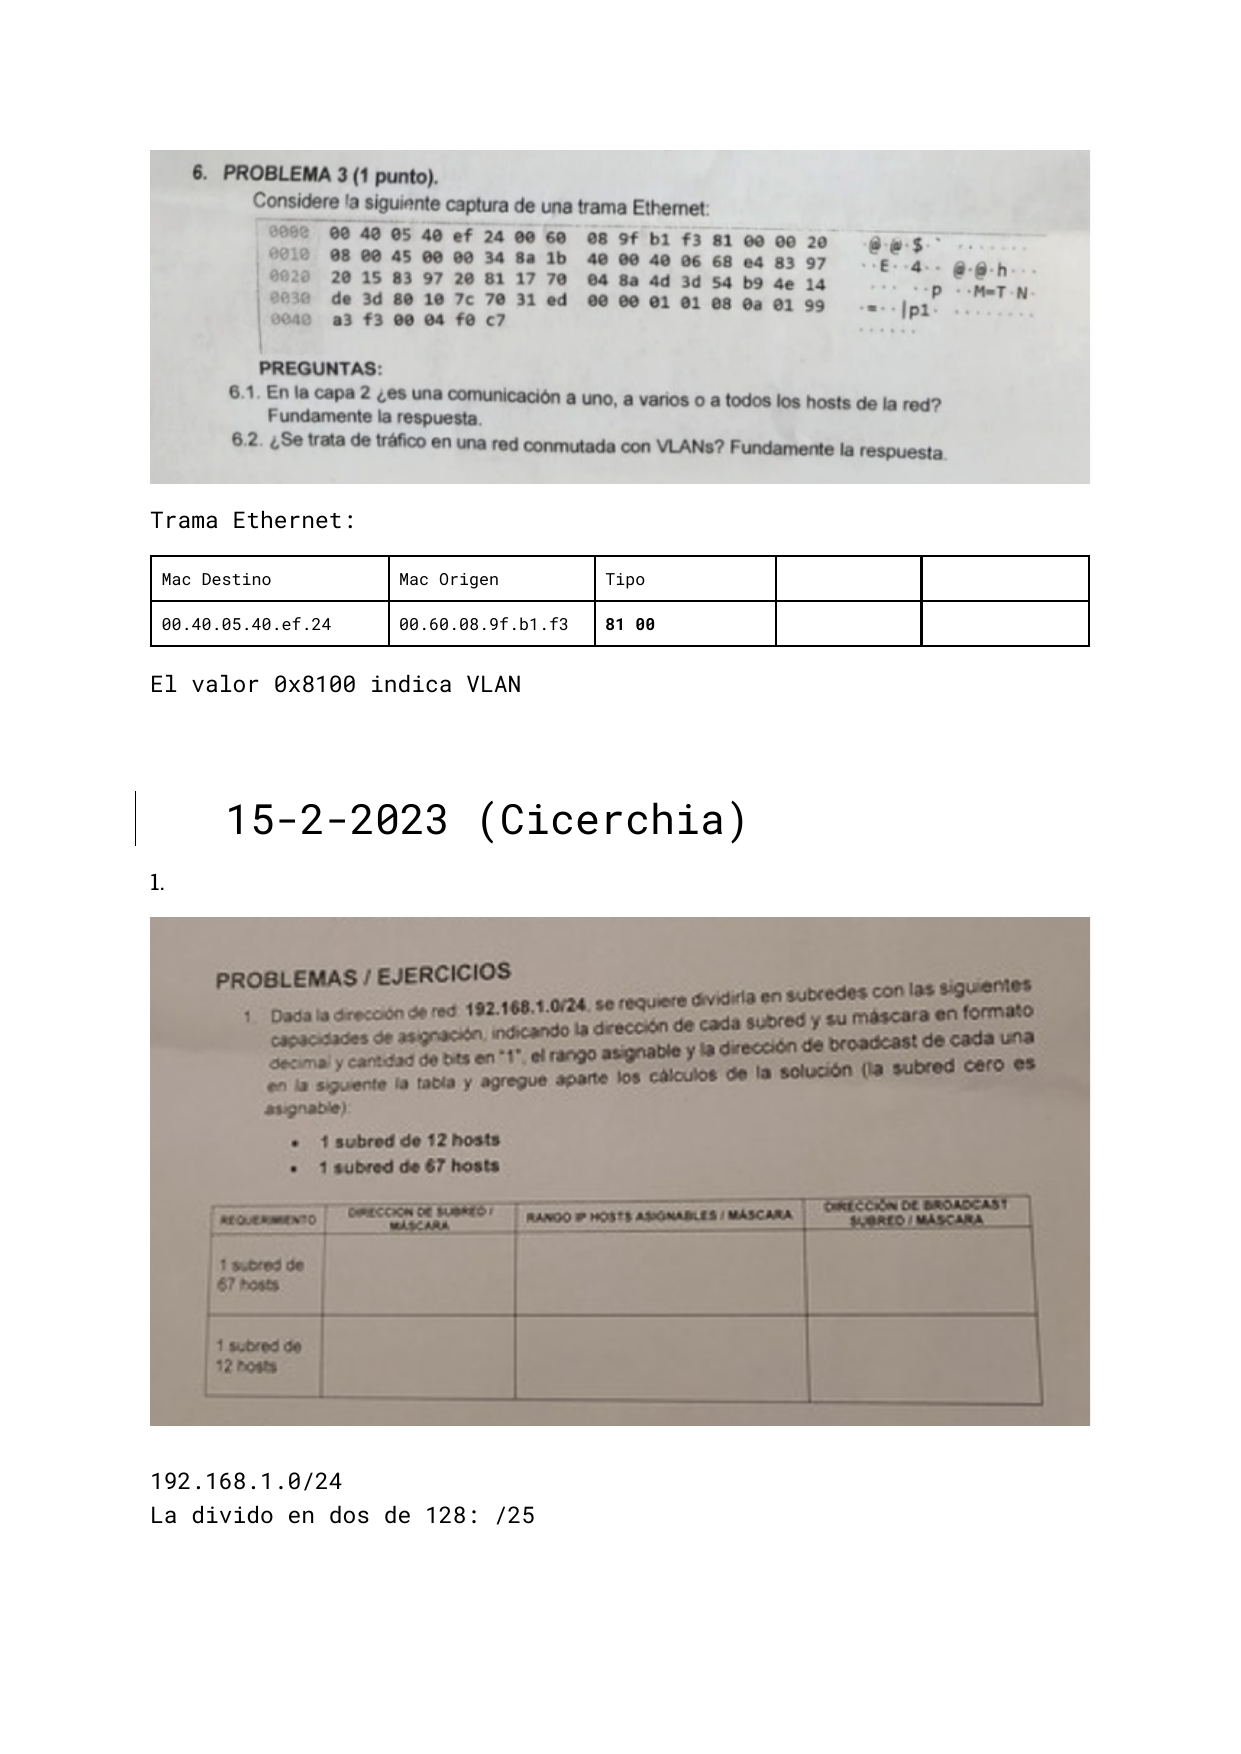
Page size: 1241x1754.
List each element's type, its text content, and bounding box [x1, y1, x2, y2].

subtitle 15-2-2023 (Cicerchia) [150, 791, 1090, 846]
table_cell 00.40.05.40.ef.24 [152, 602, 388, 645]
text 1. [150, 867, 1090, 897]
table_cell 81 00 [596, 602, 775, 645]
table_cell [777, 602, 920, 645]
picture [150, 150, 1091, 484]
picture [150, 917, 1091, 1426]
table_header Mac Origen [390, 557, 594, 600]
text El valor 0x8100 indica VLAN [150, 668, 1090, 698]
table_header [777, 557, 920, 600]
table_header Tipo [596, 557, 775, 600]
text La divido en dos de 128: /25 [150, 1500, 1090, 1530]
table_header [923, 557, 1088, 600]
text Trama Ethernet: [150, 504, 1090, 534]
text 192.168.1.0/24 [150, 1465, 1090, 1495]
table_header Mac Destino [152, 557, 388, 600]
table_cell 00.60.08.9f.b1.f3 [390, 602, 594, 645]
table_cell [923, 602, 1088, 645]
